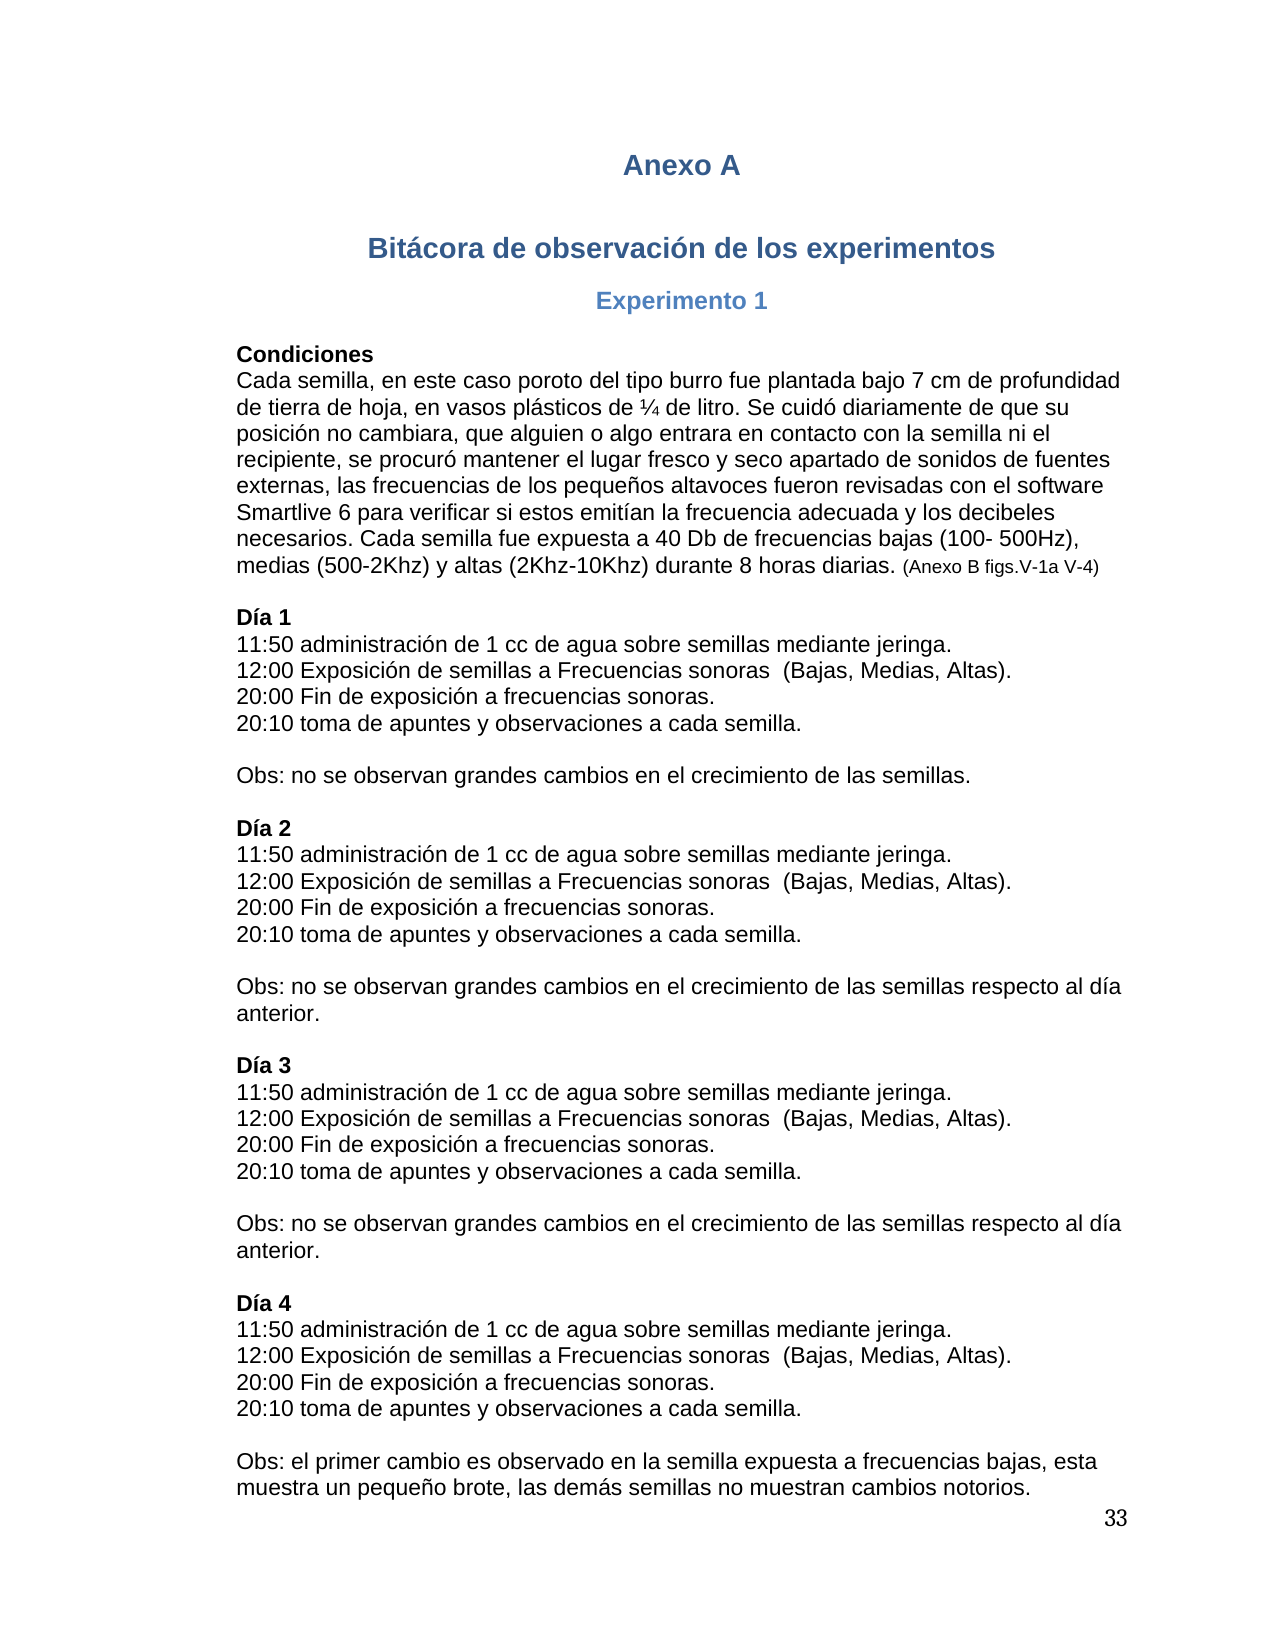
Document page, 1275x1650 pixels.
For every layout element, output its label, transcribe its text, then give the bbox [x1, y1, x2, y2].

text 20:00 Fin de exposición a frecuencias sonoras. [236, 1368, 1127, 1395]
text Obs: no se observan grandes cambios en el crecimiento de las semillas. [236, 762, 1127, 789]
text 20:10 toma de apuntes y observaciones a cada semilla. [236, 1158, 1127, 1184]
text Obs: el primer cambio es observado en la semilla expuesta a frecuencias bajas, esta muestra un pequeño brote, las demás semillas no muestran cambios notorios. [236, 1448, 1127, 1500]
text 11:50 administración de 1 cc de agua sobre semillas mediante jeringa. [236, 1316, 1127, 1342]
text Obs: no se observan grandes cambios en el crecimiento de las semillas respecto al día anterior. [236, 973, 1127, 1026]
text Día 4 [236, 1289, 1127, 1316]
text Día 1 [236, 604, 1127, 631]
text 11:50 administración de 1 cc de agua sobre semillas mediante jeringa. [236, 841, 1127, 868]
text 12:00 Exposición de semillas a Frecuencias sonoras (Bajas, Medias, Altas). [236, 657, 1127, 683]
text 20:10 toma de apuntes y observaciones a cada semilla. [236, 1395, 1127, 1421]
text 20:10 toma de apuntes y observaciones a cada semilla. [236, 710, 1127, 736]
text 20:00 Fin de exposición a frecuencias sonoras. [236, 683, 1127, 710]
text 20:00 Fin de exposición a frecuencias sonoras. [236, 1131, 1127, 1158]
text 20:00 Fin de exposición a frecuencias sonoras. [236, 894, 1127, 921]
text 12:00 Exposición de semillas a Frecuencias sonoras (Bajas, Medias, Altas). [236, 868, 1127, 894]
text 11:50 administración de 1 cc de agua sobre semillas mediante jeringa. [236, 631, 1127, 657]
text 11:50 administración de 1 cc de agua sobre semillas mediante jeringa. [236, 1079, 1127, 1105]
text Cada semilla, en este caso poroto del tipo burro fue plantada bajo 7 cm de profundidad de tierra de hoja, en vasos plásticos de ¼ de litro. Se cuidó diariamente de que su posición no cambiara, que alguien o algo entrara en contacto con la semilla ni el recipiente, se procuró mantener el lugar fresco y seco apartado de sonidos de fuentes externas, las frecuencias de los pequeños altavoces fueron revisadas con el software Smartlive 6 para verificar si estos emitían la frecuencia adecuada y los decibeles necesarios. Cada semilla fue expuesta a 40 Db de frecuencias bajas (100- 500Hz), medias (500-2Khz) y altas (2Khz-10Khz) durante 8 horas diarias. (Anexo B figs.V-1a V-4) [236, 367, 1127, 578]
text Condiciones [236, 341, 1127, 367]
subtitle Experimento 1 [236, 286, 1127, 314]
text Día 2 [236, 815, 1127, 841]
text Obs: no se observan grandes cambios en el crecimiento de las semillas respecto al día anterior. [236, 1210, 1127, 1263]
subtitle Bitácora de observación de los experimentos [236, 231, 1127, 265]
text 12:00 Exposición de semillas a Frecuencias sonoras (Bajas, Medias, Altas). [236, 1342, 1127, 1368]
text 12:00 Exposición de semillas a Frecuencias sonoras (Bajas, Medias, Altas). [236, 1105, 1127, 1131]
subtitle Anexo A [236, 148, 1127, 181]
text Día 3 [236, 1052, 1127, 1079]
text 20:10 toma de apuntes y observaciones a cada semilla. [236, 921, 1127, 947]
